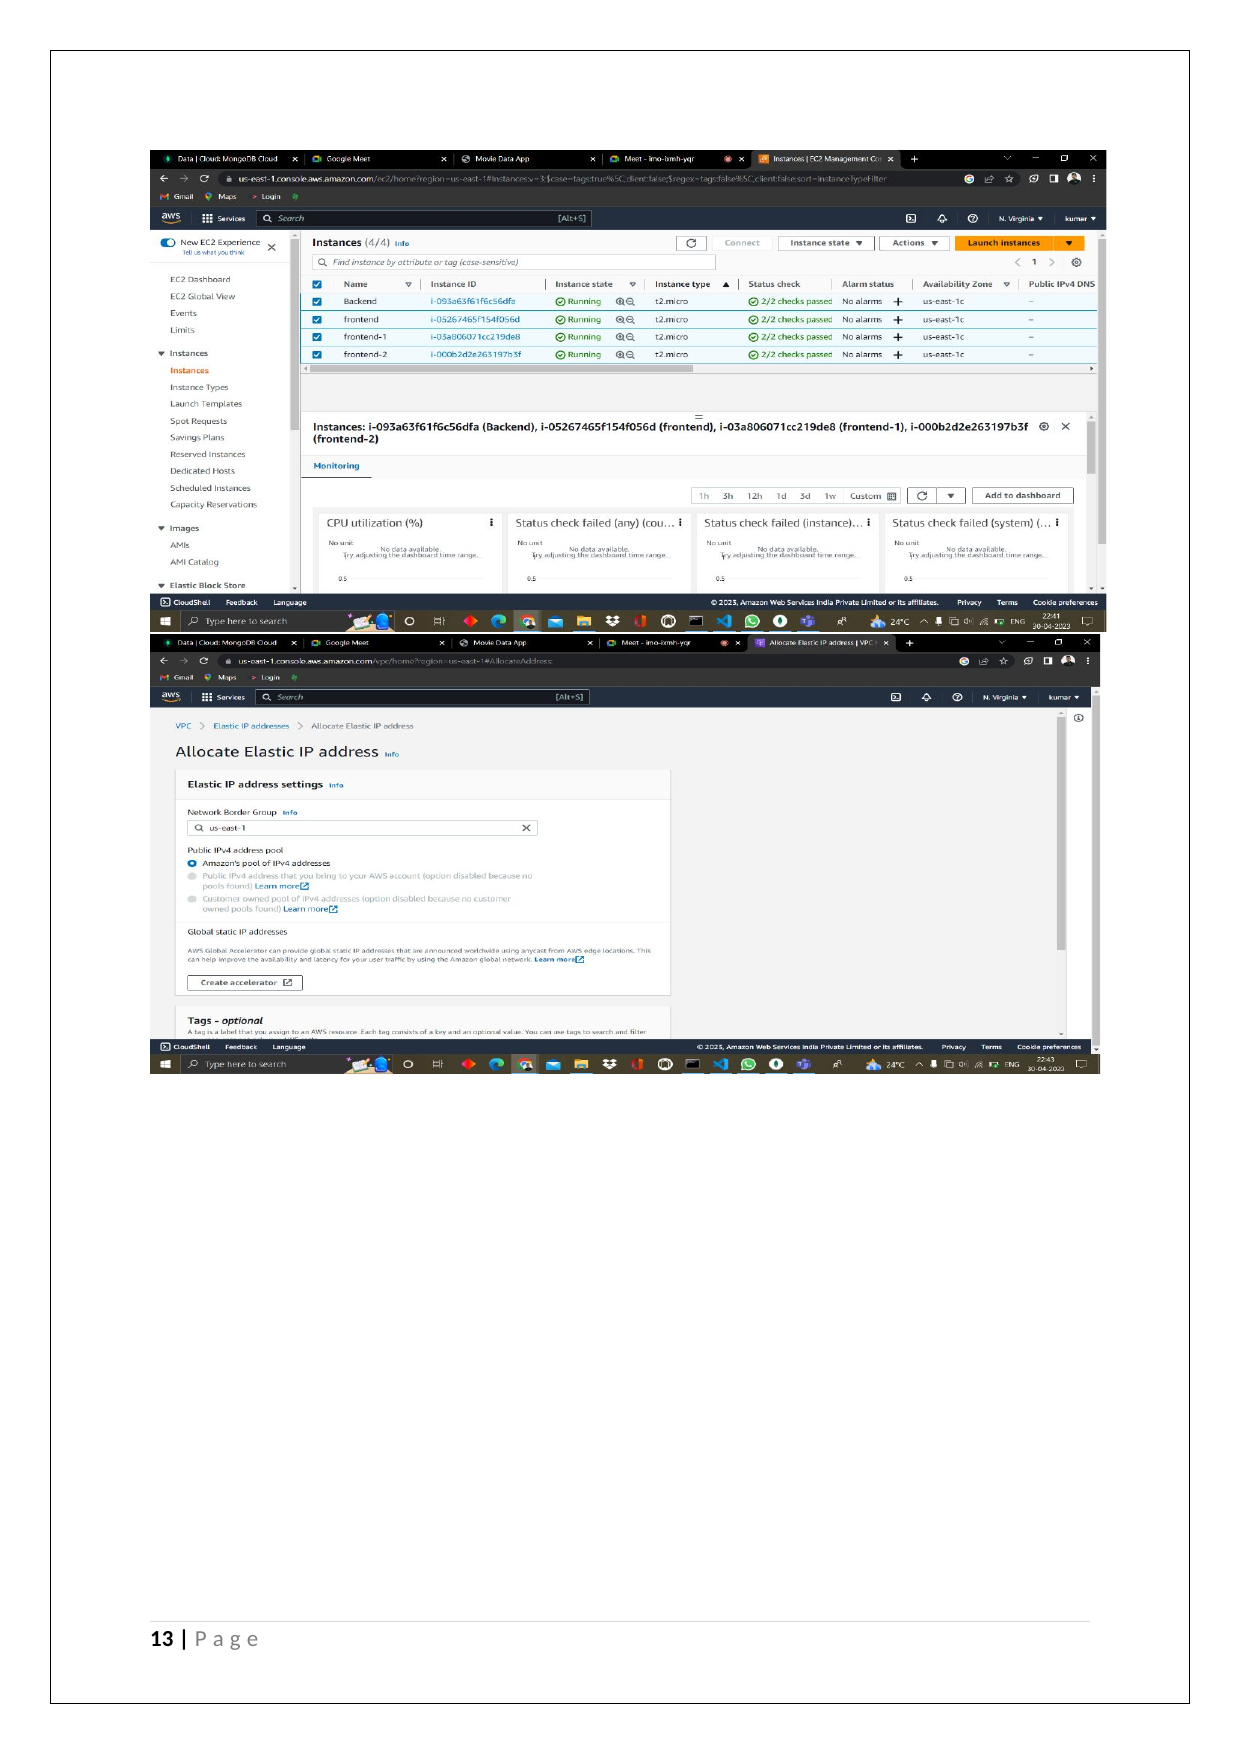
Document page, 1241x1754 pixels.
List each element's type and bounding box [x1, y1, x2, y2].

picture [150, 634, 1100, 1074]
picture [150, 150, 1107, 632]
